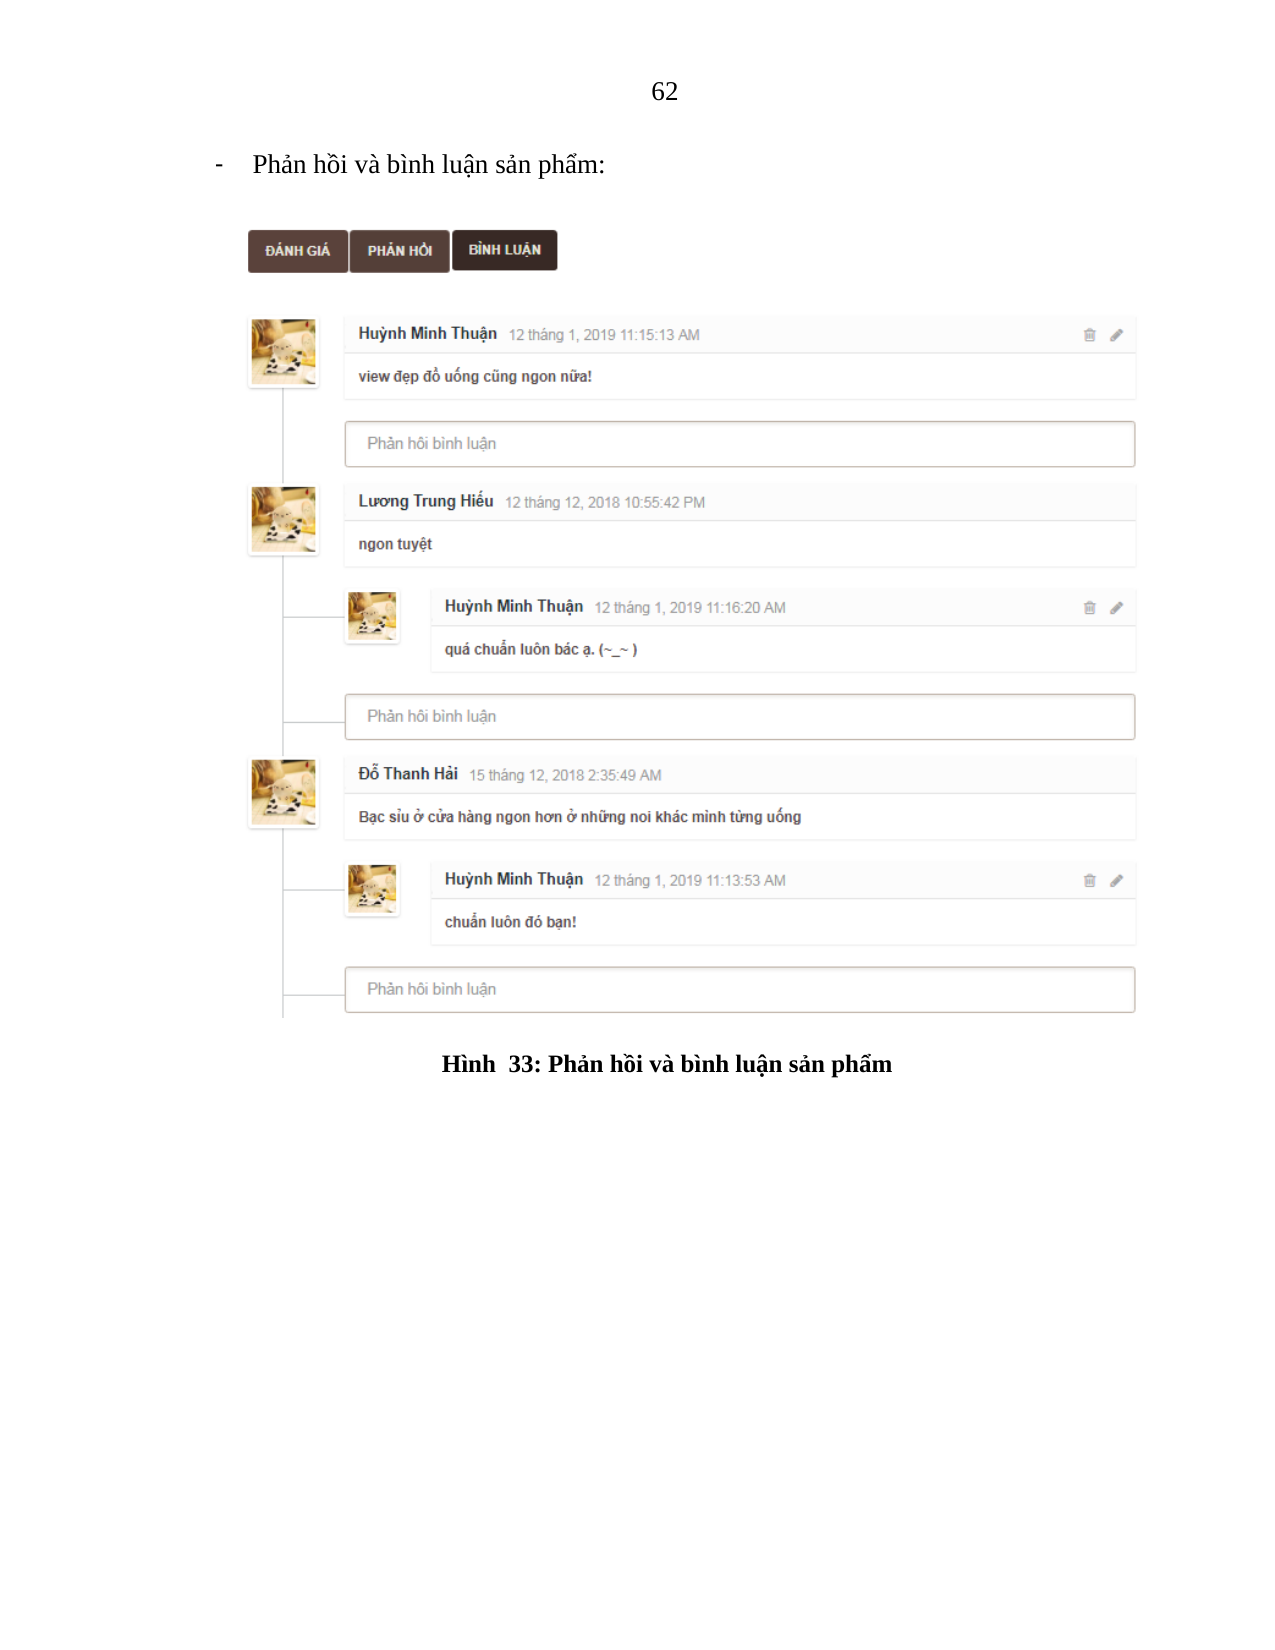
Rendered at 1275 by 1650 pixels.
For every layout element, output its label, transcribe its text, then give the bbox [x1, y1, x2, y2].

text Hình 33: Phản hồi và bình luận sản phẩm [177, 1049, 1157, 1078]
list Phản hồi và bình luận sản phẩm: [215, 148, 1157, 181]
picture [214, 213, 1165, 1018]
